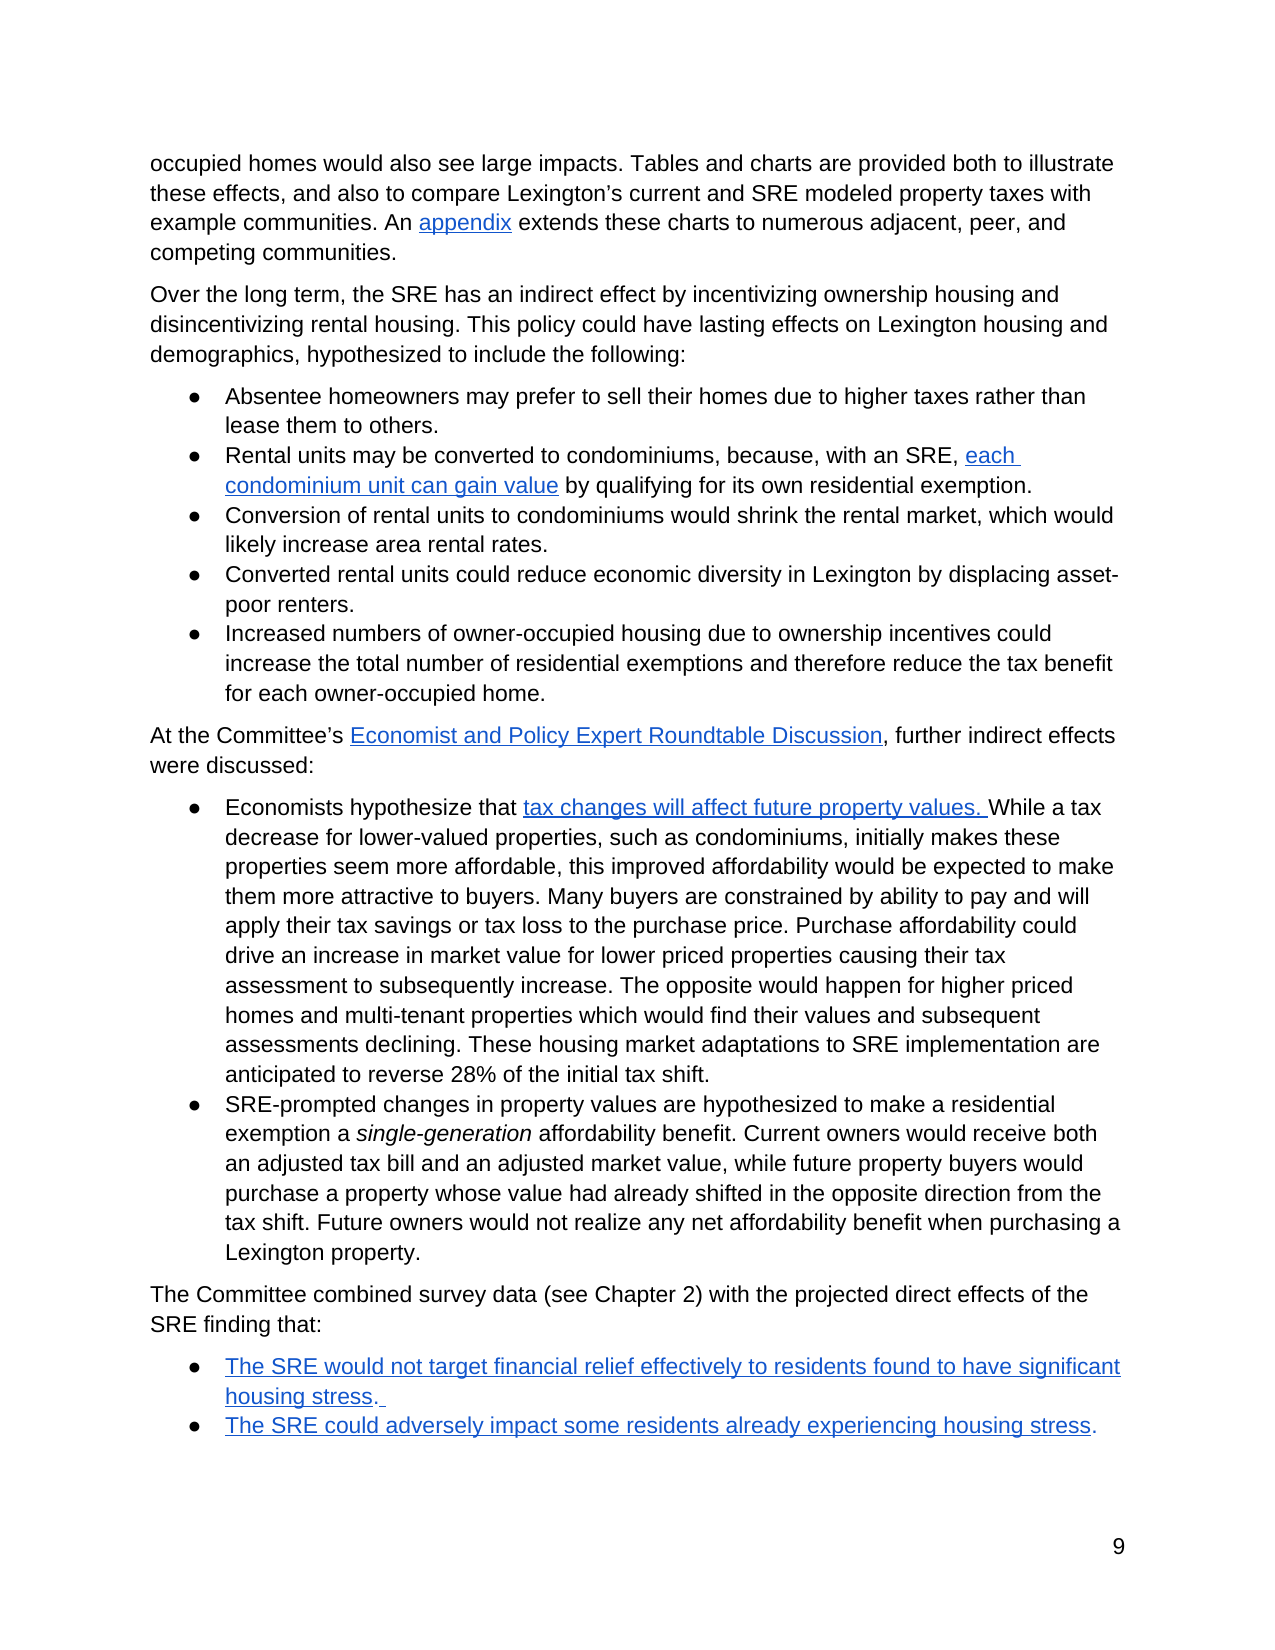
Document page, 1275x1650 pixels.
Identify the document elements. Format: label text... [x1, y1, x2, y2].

list Absentee homeowners may prefer to sell their homes due to higher taxes rather than lease them to others. [187, 383, 1125, 439]
list Rental units may be converted to condominiums, because, with an SRE, each condominium unit can gain value by qualifying for its own residential exemption. [187, 442, 1125, 498]
text The Committee combined survey data (see Chapter 2) with the projected direct effects of the SRE finding that: [150, 1281, 1125, 1337]
list Conversion of rental units to condominiums would shrink the rental market, which would likely increase area rental rates. [187, 502, 1125, 558]
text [150, 150, 1125, 265]
list SRE-prompted changes in property values are hypothesized to make a residential exemption a single-generation affordability benefit. Current owners would receive both an adjusted tax bill and an adjusted market value, while future property buyers would purchase a property whose value had already shifted in the opposite direction from the tax shift. Future owners would not realize any net affordability benefit when purchasing a Lexington property. [187, 1091, 1125, 1265]
list The SRE could adversely impact some residents already experiencing housing stress. [187, 1412, 1125, 1439]
list Converted rental units could reduce economic diversity in Lexington by displacing asset-poor renters. [187, 561, 1125, 617]
list Increased numbers of owner-occupied housing due to ownership incentives could increase the total number of residential exemptions and therefore reduce the tax benefit for each owner-occupied home. [187, 620, 1125, 706]
list Economists hypothesize that tax changes will affect future property values. While a tax decrease for lower-valued properties, such as condominiums, initially makes these properties seem more affordable, this improved affordability would be expected to make them more attractive to buyers. Many buyers are constrained by ability to pay and will apply their tax savings or tax loss to the purchase price. Purchase affordability could drive an increase in market value for lower priced properties causing their tax assessment to subsequently increase. The opposite would happen for higher priced homes and multi-tenant properties which would find their values and subsequent assessments declining. These housing market adaptations to SRE implementation are anticipated to reverse 28% of the initial tax shift. [187, 794, 1125, 1087]
text Over the long term, the SRE has an indirect effect by incentivizing ownership housing and disincentivizing rental housing. This policy could have lasting effects on Lexington housing and demographics, hypothesized to include the following: [150, 281, 1125, 367]
list The SRE would not target financial relief effectively to residents found to have significant housing stress. [187, 1353, 1125, 1409]
text At the Committee’s Economist and Policy Expert Roundtable Discussion, further indirect effects were discussed: [150, 722, 1125, 778]
